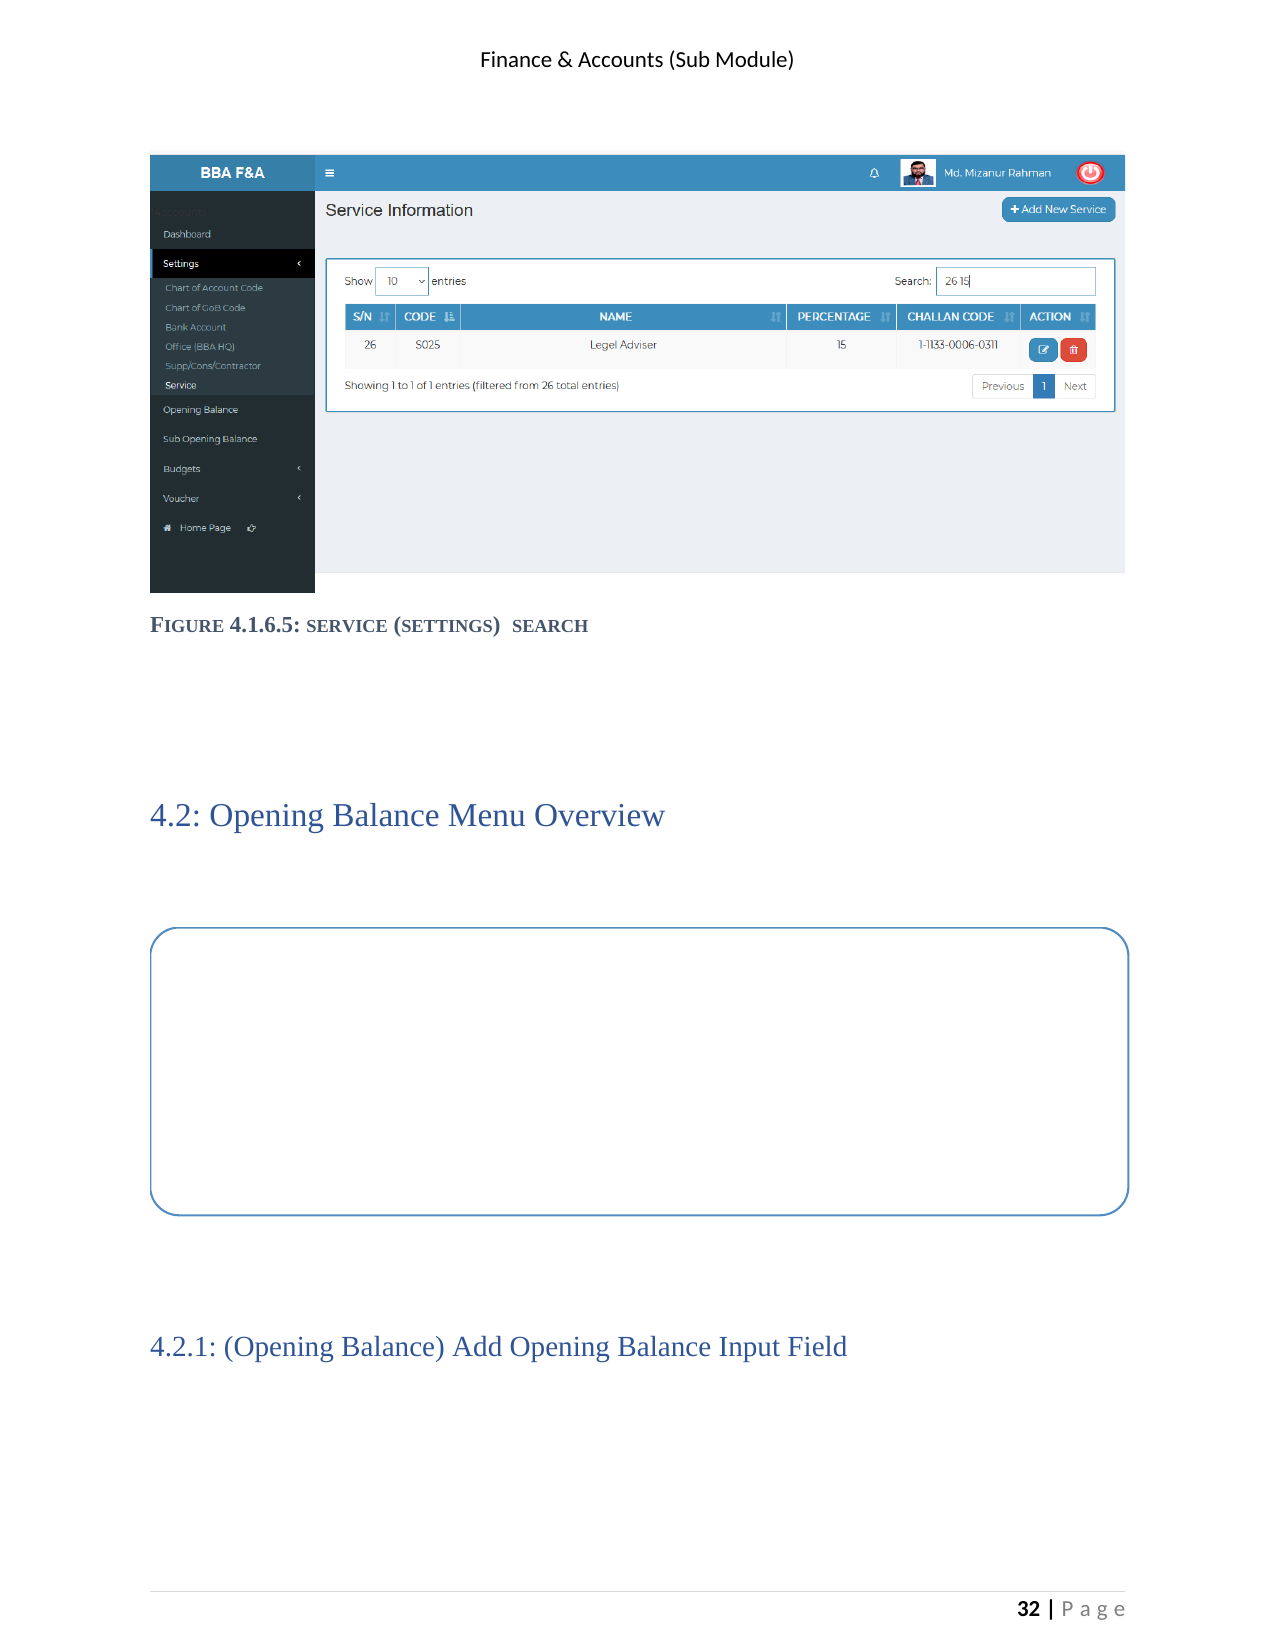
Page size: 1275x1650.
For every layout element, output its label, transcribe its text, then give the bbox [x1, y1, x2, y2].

subtitle 4.2.1: (Opening Balance) Add Opening Balance Input Field [150, 1329, 1125, 1363]
picture [150, 150, 1125, 593]
text Figure 4.1.6.5: service (settings) search [150, 611, 1125, 638]
subtitle 4.2: Opening Balance Menu Overview [150, 795, 1125, 833]
